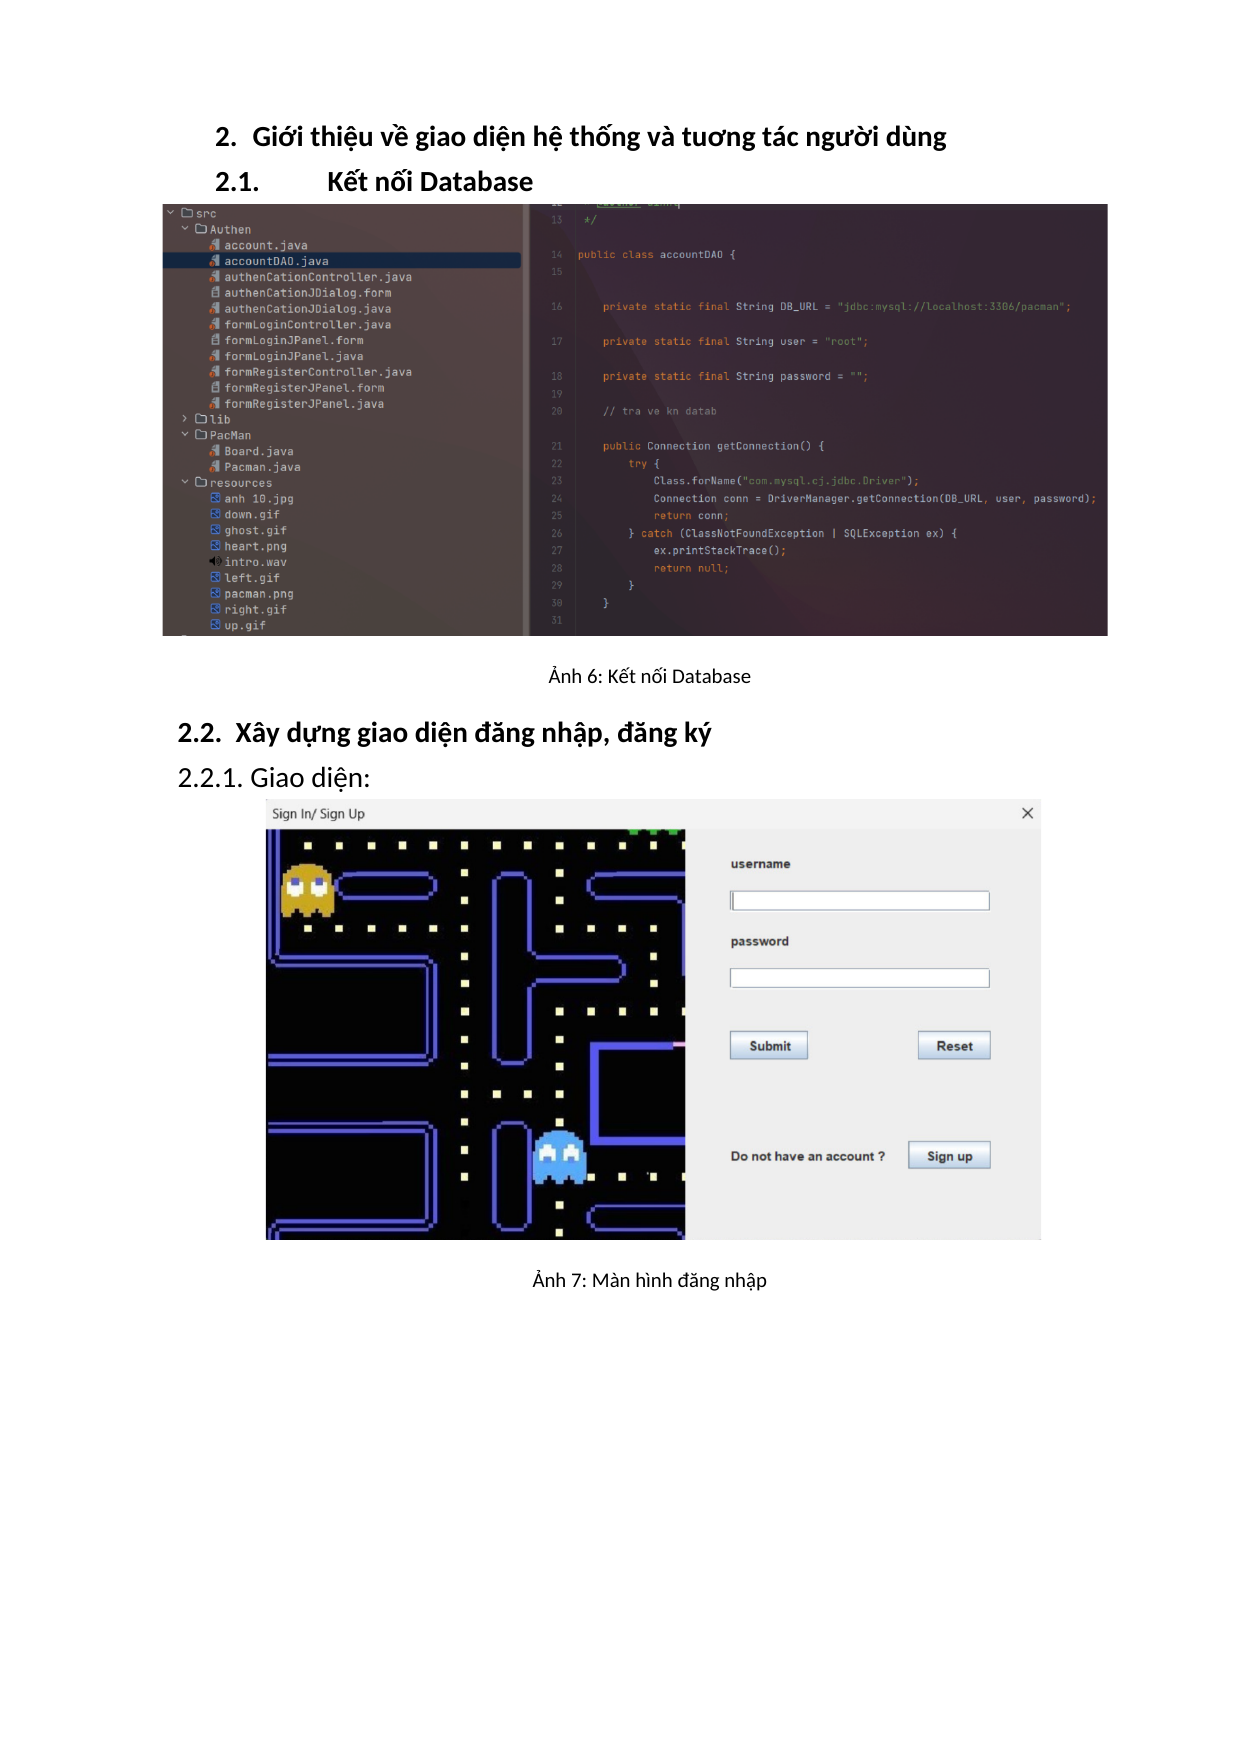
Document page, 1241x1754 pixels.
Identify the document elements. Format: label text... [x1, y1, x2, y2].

subtitle 2.2. Xây dựng giao diện đăng nhập, đăng ký [177, 714, 1122, 749]
picture [162, 204, 1108, 636]
text Ảnh 7: Màn hình đăng nhập [177, 1267, 1122, 1292]
text Ảnh 6: Kết nối Database [177, 664, 1122, 689]
picture [265, 799, 1042, 1240]
subtitle Giới thiệu về giao diện hệ thống và tuơng tác người dùng [215, 118, 1122, 154]
subtitle Kết nối Database [215, 163, 1122, 199]
subtitle 2.2.1. Giao diện: [177, 759, 1122, 794]
